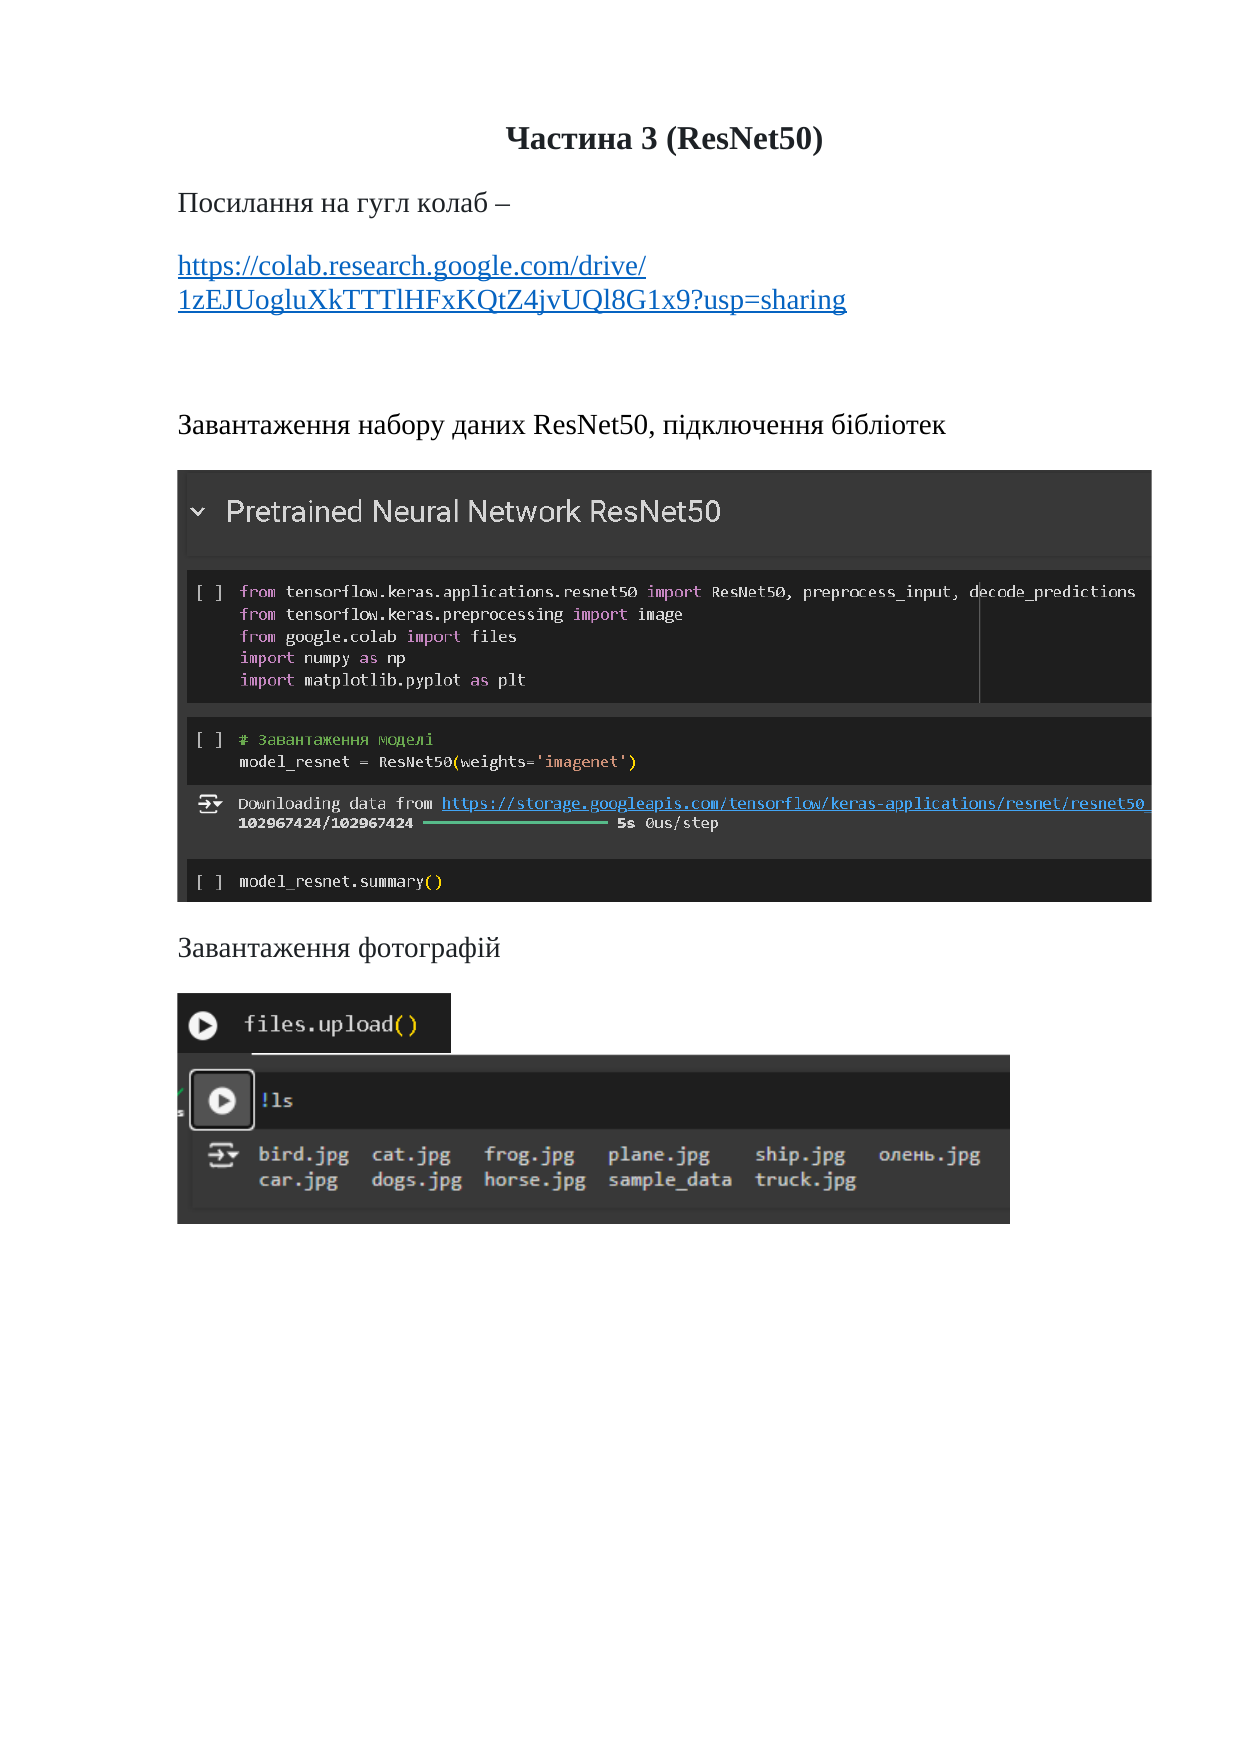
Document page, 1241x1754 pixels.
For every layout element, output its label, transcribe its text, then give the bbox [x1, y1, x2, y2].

text https://colab.research.google.com/drive/1zEJUogluXkTTTlHFxKQtZ4jvUQl8G1x9?usp=sharing [177, 248, 1152, 315]
text Завантаження набору даних ResNet50, підключення бібліотек [177, 407, 1152, 441]
text Посилання на гугл колаб – [177, 186, 1152, 219]
picture [177, 993, 1010, 1224]
text Завантаження фотографій [177, 931, 1152, 964]
text Частина 3 (ResNet50) [177, 118, 1152, 156]
picture [177, 470, 1152, 902]
